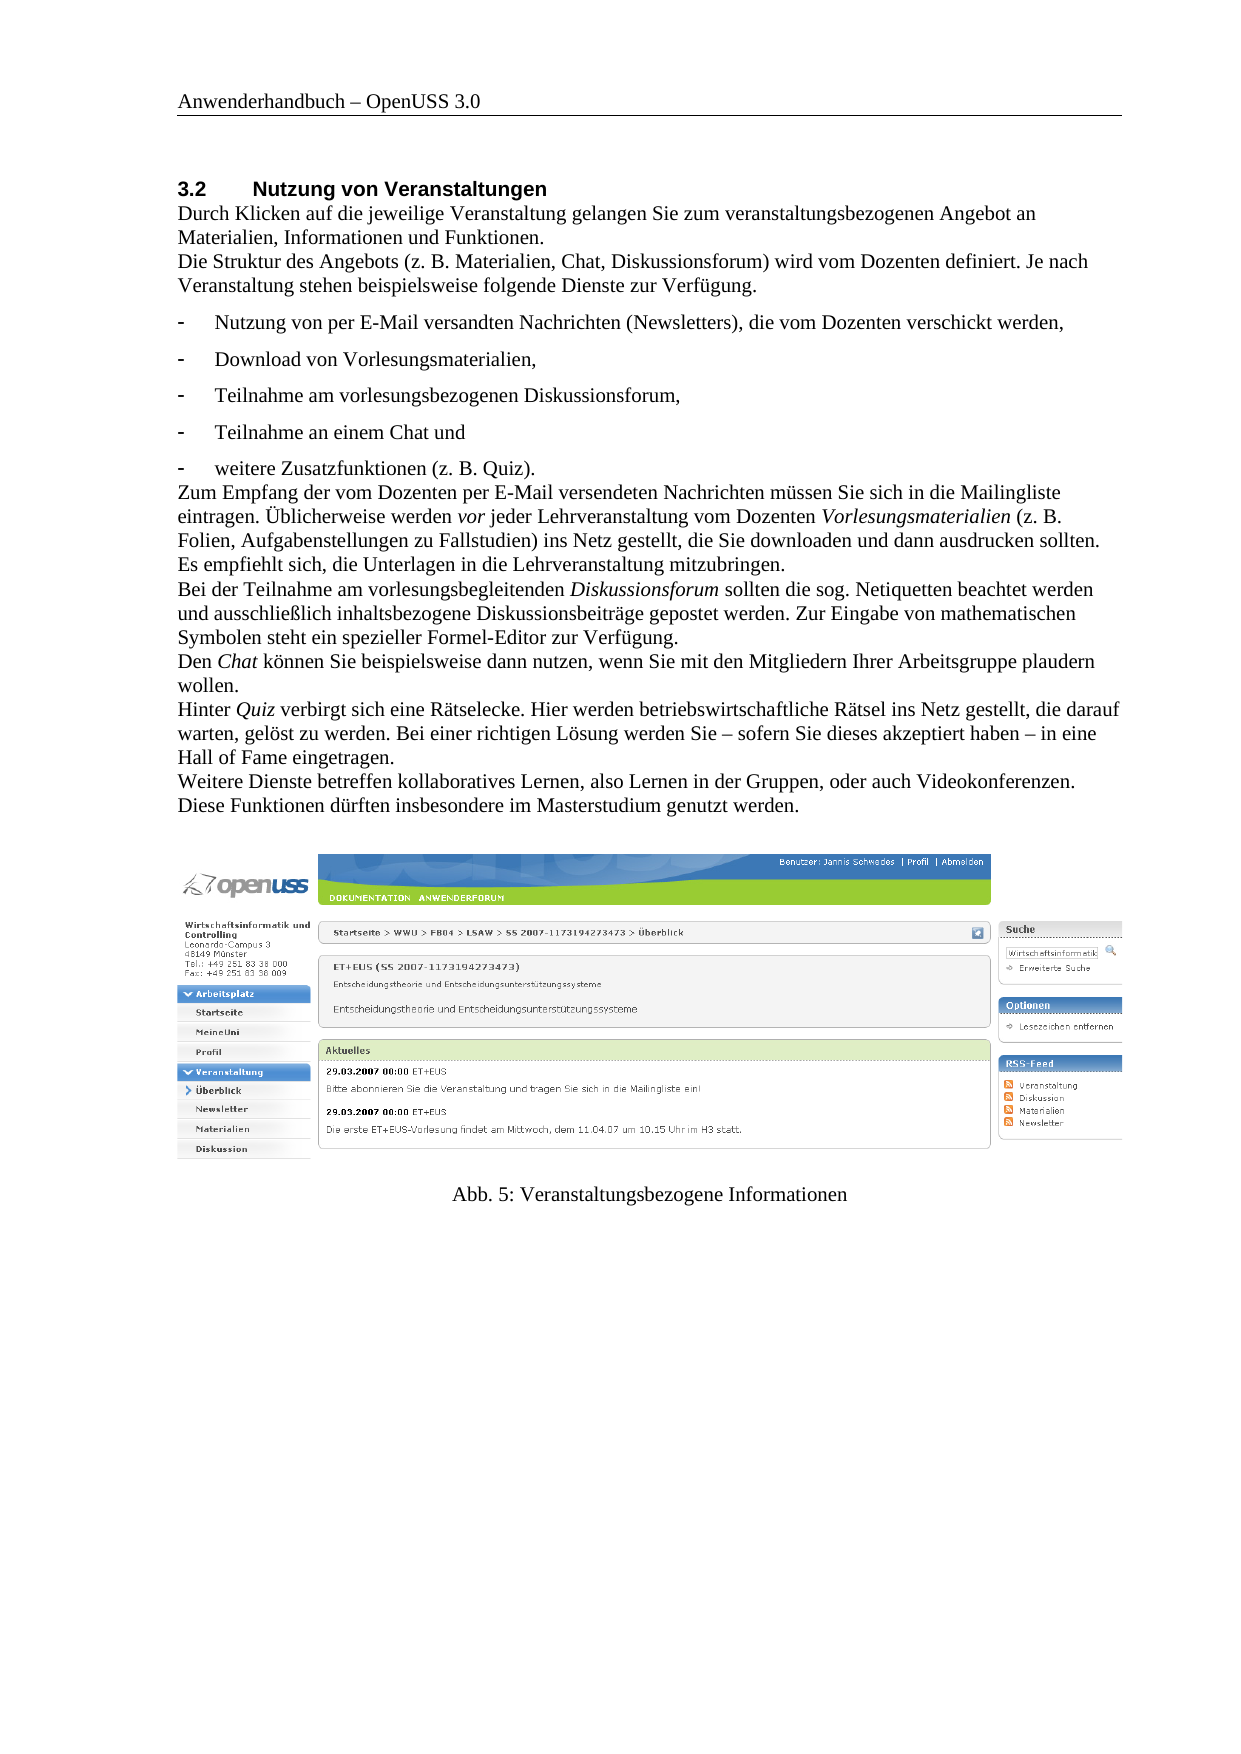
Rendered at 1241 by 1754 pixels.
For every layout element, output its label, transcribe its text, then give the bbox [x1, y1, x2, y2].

list Download von Vorlesungsmaterialien, [177, 346, 1122, 371]
subtitle Nutzung von Veranstaltungen [177, 177, 1122, 201]
text Weitere Dienste betreffen kollaboratives Lernen, also Lernen in der Gruppen, oder auch Videokonferenzen. Diese Funktionen dürften insbesondere im Masterstudium genutzt werden. [177, 769, 1122, 817]
text Den Chat können Sie beispielsweise dann nutzen, wenn Sie mit den Mitgliedern Ihrer Arbeitsgruppe plaudern wollen. [177, 649, 1122, 697]
picture [177, 854, 1123, 1182]
list Nutzung von per E-Mail versandten Nachrichten (Newsletters), die vom Dozenten verschickt werden, [177, 310, 1122, 334]
list Teilnahme an einem Chat und [177, 419, 1122, 444]
text Bei der Teilnahme am vorlesungsbegleitenden Diskussionsforum sollten die sog. Netiquetten beachtet werden und ausschließlich inhaltsbezogene Diskussionsbeiträge gepostet werden. Zur Eingabe von mathematischen Symbolen steht ein spezieller Formel-Editor zur Verfügung. [177, 576, 1122, 649]
text Die Struktur des Angebots (z. B. Materialien, Chat, Diskussionsforum) wird vom Dozenten definiert. Je nach Veranstaltung stehen beispielsweise folgende Dienste zur Verfügung. [177, 249, 1122, 297]
list Teilnahme am vorlesungsbezogenen Diskussionsforum, [177, 383, 1122, 407]
text Hinter Quiz verbirgt sich eine Rätselecke. Hier werden betriebswirtschaftliche Rätsel ins Netz gestellt, die darauf warten, gelöst zu werden. Bei einer richtigen Lösung werden Sie – sofern Sie dieses akzeptiert haben – in eine Hall of Fame eingetragen. [177, 697, 1122, 769]
text Zum Empfang der vom Dozenten per E-Mail versendeten Nachrichten müssen Sie sich in die Mailingliste eintragen. Üblicherweise werden vor jeder Lehrveranstaltung vom Dozenten Vorlesungsmaterialien (z. B. Folien, Aufgabenstellungen zu Fallstudien) ins Netz gestellt, die Sie downloaden und dann ausdrucken sollten. Es empfiehlt sich, die Unterlagen in die Lehrveranstaltung mitzubringen. [177, 480, 1122, 576]
list weitere Zusatzfunktionen (z. B. Quiz). [177, 456, 1122, 480]
text Durch Klicken auf die jeweilige Veranstaltung gelangen Sie zum veranstaltungsbezogenen Angebot an Materialien, Informationen und Funktionen. [177, 201, 1122, 249]
